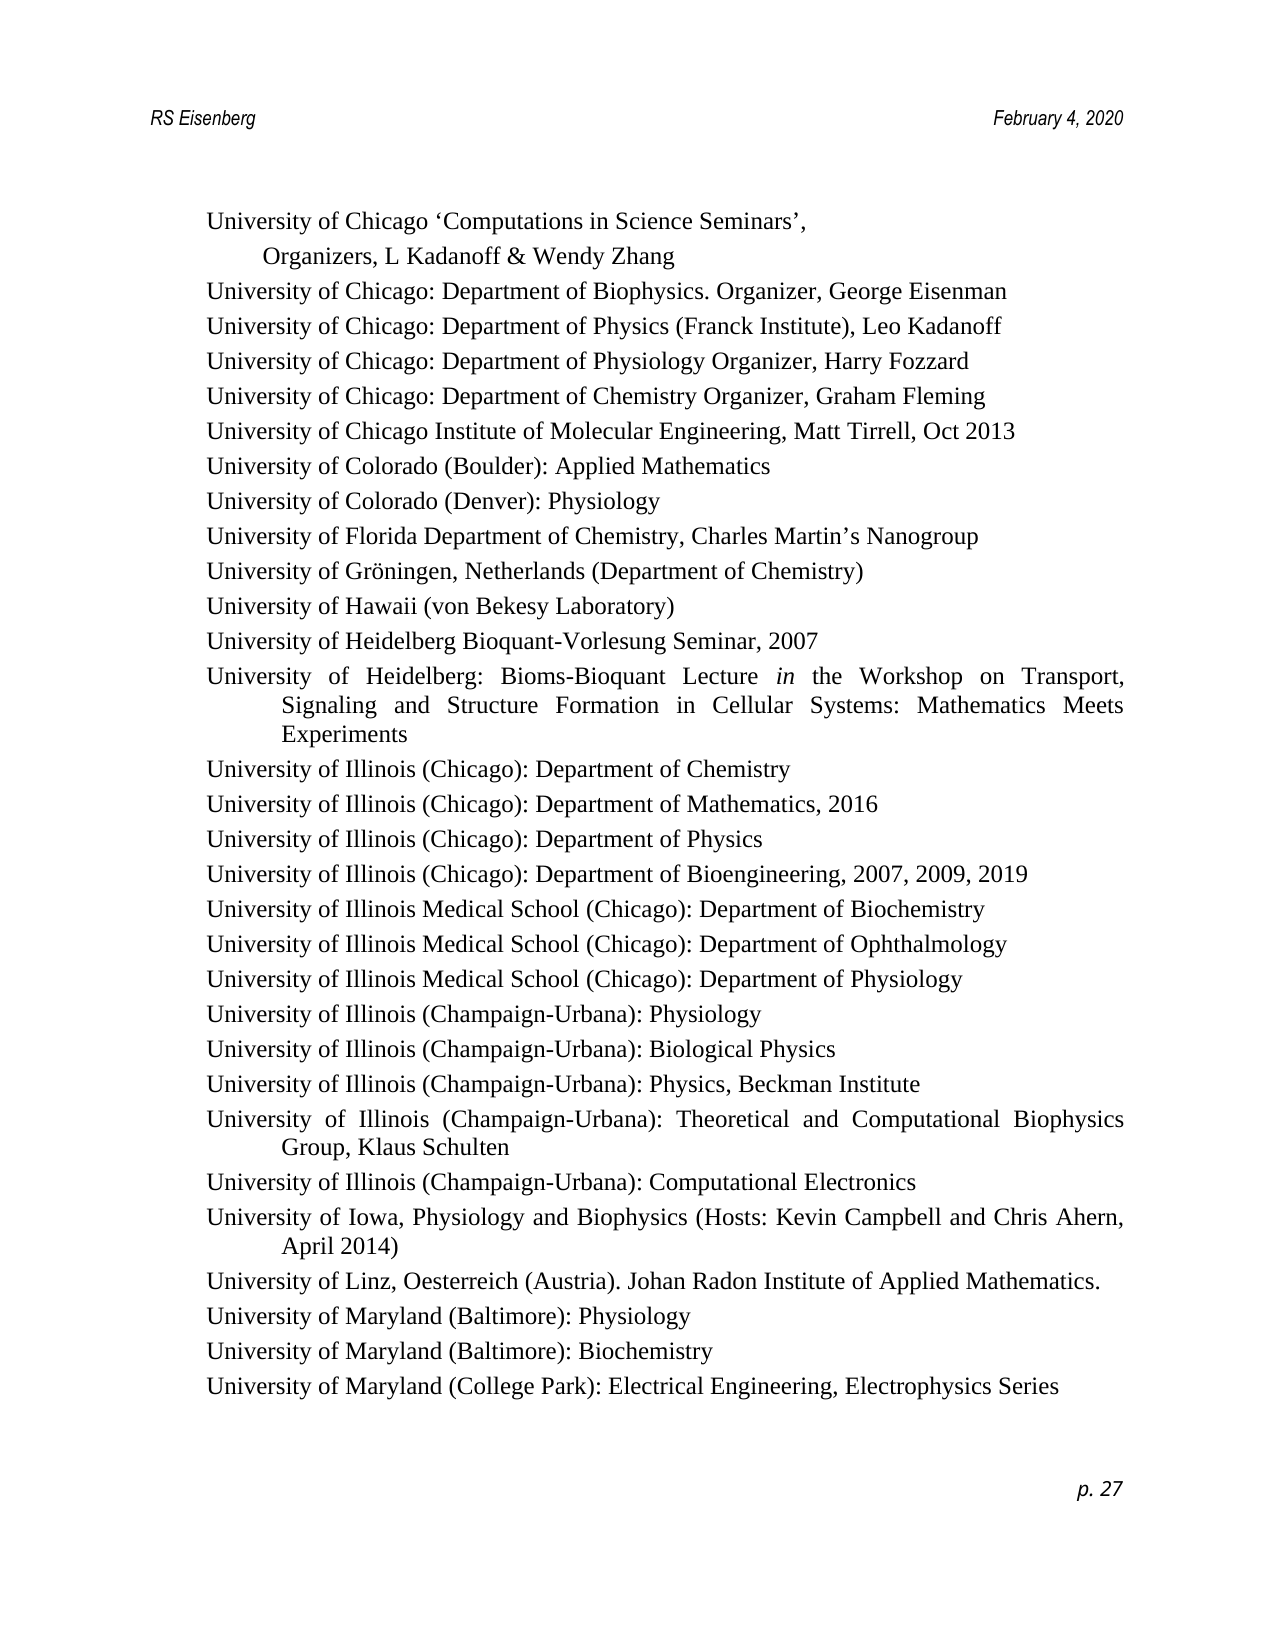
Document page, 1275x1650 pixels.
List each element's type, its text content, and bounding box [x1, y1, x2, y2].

text University of Florida Department of Chemistry, Charles Martin’s Nanogroup [206, 521, 1125, 550]
text University of Iowa, Physiology and Biophysics (Hosts: Kevin Campbell and Chris Ahern, April 2014) [206, 1202, 1125, 1260]
text University of Illinois (Champaign-Urbana): Theoretical and Computational Biophysics Group, Klaus Schulten [206, 1104, 1125, 1161]
text University of Colorado (Denver): Physiology [206, 486, 1125, 515]
text University of Illinois (Chicago): Department of Physics [206, 824, 1125, 852]
text University of Illinois (Champaign-Urbana): Physiology [206, 999, 1125, 1027]
text University of Illinois (Champaign-Urbana): Computational Electronics [206, 1167, 1125, 1196]
text University of Illinois Medical School (Chicago): Department of Physiology [206, 964, 1125, 992]
text University of Chicago: Department of Biophysics. Organizer, George Eisenman [206, 276, 1125, 305]
text University of Illinois Medical School (Chicago): Department of Ophthalmology [206, 929, 1125, 957]
text University of Illinois (Champaign-Urbana): Biological Physics [206, 1034, 1125, 1062]
text University of Illinois (Chicago): Department of Bioengineering, 2007, 2009, 2019 [206, 859, 1125, 887]
text University of Chicago ‘Computations in Science Seminars’, [206, 206, 1125, 235]
text University of Chicago: Department of Physics (Franck Institute), Leo Kadanoff [206, 311, 1125, 340]
text University of Maryland (Baltimore): Physiology [206, 1301, 1125, 1330]
text Organizers, L Kadanoff & Wendy Zhang [206, 241, 1125, 270]
text University of Hawaii (von Bekesy Laboratory) [206, 591, 1125, 620]
text University of Illinois Medical School (Chicago): Department of Biochemistry [206, 894, 1125, 922]
text University of Linz, Oesterreich (Austria). Johan Radon Institute of Applied Mathematics. [206, 1266, 1125, 1295]
text University of Chicago: Department of Chemistry Organizer, Graham Fleming [206, 381, 1125, 410]
text University of Heidelberg Bioquant-Vorlesung Seminar, 2007 [206, 626, 1125, 655]
text University of Maryland (College Park): Electrical Engineering, Electrophysics Series [206, 1371, 1125, 1400]
text University of Illinois (Chicago): Department of Mathematics, 2016 [206, 789, 1125, 817]
text University of Heidelberg: Bioms-Bioquant Lecture in the Workshop on Transport, Signaling and Structure Formation in Cellular Systems: Mathematics Meets Experiments [206, 661, 1125, 747]
text University of Chicago Institute of Molecular Engineering, Matt Tirrell, Oct 2013 [206, 416, 1125, 445]
text University of Maryland (Baltimore): Biochemistry [206, 1336, 1125, 1365]
text University of Gröningen, Netherlands (Department of Chemistry) [206, 556, 1125, 585]
text University of Colorado (Boulder): Applied Mathematics [206, 451, 1125, 480]
text University of Chicago: Department of Physiology Organizer, Harry Fozzard [206, 346, 1125, 375]
text University of Illinois (Champaign-Urbana): Physics, Beckman Institute [206, 1069, 1125, 1097]
text University of Illinois (Chicago): Department of Chemistry [206, 754, 1125, 782]
